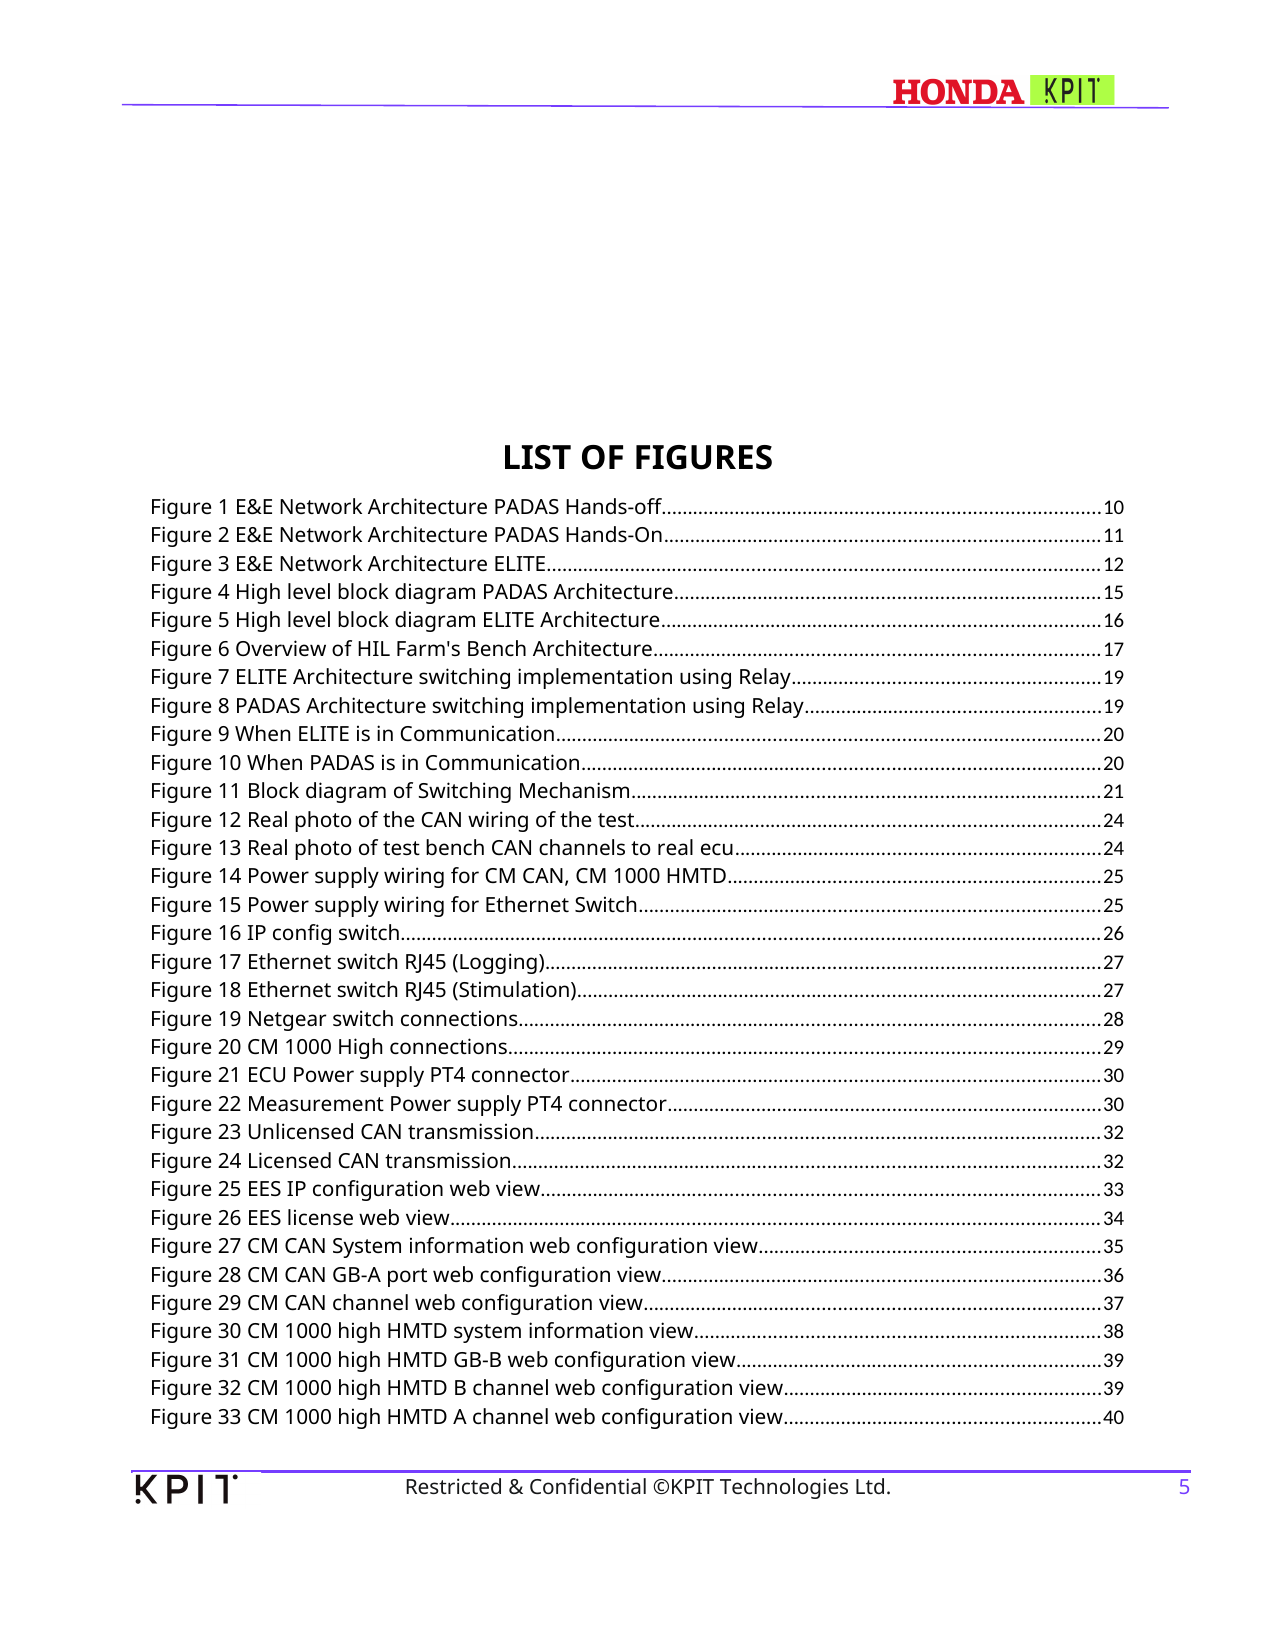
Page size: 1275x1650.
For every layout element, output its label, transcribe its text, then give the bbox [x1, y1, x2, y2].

text Figure 29 CM CAN channel web configuration view 37 [150, 1288, 1125, 1317]
text Figure 27 CM CAN System information web configuration view 35 [150, 1231, 1125, 1260]
text Figure 30 CM 1000 high HMTD system information view 38 [150, 1317, 1125, 1345]
text Figure 26 EES license web view 34 [150, 1203, 1125, 1231]
text Figure 8 PADAS Architecture switching implementation using Relay 19 [150, 691, 1125, 719]
text Figure 24 Licensed CAN transmission 32 [150, 1146, 1125, 1174]
text Figure 22 Measurement Power supply PT4 connector 30 [150, 1089, 1125, 1117]
text Figure 32 CM 1000 high HMTD B channel web configuration view 39 [150, 1373, 1125, 1402]
text Figure 20 CM 1000 High connections 29 [150, 1032, 1125, 1061]
text Figure 12 Real photo of the CAN wiring of the test 24 [150, 805, 1125, 833]
text LIST OF FIGURES [150, 434, 1125, 479]
text Figure 1 E&E Network Architecture PADAS Hands-off 10 [150, 492, 1125, 520]
text Figure 9 When ELITE is in Communication 20 [150, 719, 1125, 748]
text Figure 5 High level block diagram ELITE Architecture 16 [150, 606, 1125, 634]
text Figure 23 Unlicensed CAN transmission 32 [150, 1117, 1125, 1146]
text Figure 28 CM CAN GB-A port web configuration view 36 [150, 1260, 1125, 1288]
picture [893, 75, 1115, 105]
text Figure 11 Block diagram of Switching Mechanism 21 [150, 776, 1125, 805]
text Figure 6 Overview of HIL Farm's Bench Architecture 17 [150, 634, 1125, 662]
text Figure 17 Ethernet switch RJ45 (Logging) 27 [150, 947, 1125, 975]
text Figure 7 ELITE Architecture switching implementation using Relay 19 [150, 662, 1125, 691]
text Figure 15 Power supply wiring for Ethernet Switch 25 [150, 890, 1125, 918]
text Figure 19 Netgear switch connections 28 [150, 1004, 1125, 1032]
text Figure 13 Real photo of test bench CAN channels to real ecu 24 [150, 833, 1125, 862]
text Figure 2 E&E Network Architecture PADAS Hands-On 11 [150, 520, 1125, 549]
text Figure 14 Power supply wiring for CM CAN, CM 1000 HMTD 25 [150, 862, 1125, 890]
text Figure 3 E&E Network Architecture ELITE 12 [150, 549, 1125, 577]
text Figure 21 ECU Power supply PT4 connector 30 [150, 1061, 1125, 1089]
text Figure 31 CM 1000 high HMTD GB-B web configuration view 39 [150, 1345, 1125, 1373]
text Figure 10 When PADAS is in Communication 20 [150, 748, 1125, 776]
text Figure 18 Ethernet switch RJ45 (Stimulation) 27 [150, 975, 1125, 1004]
text Figure 16 IP config switch 26 [150, 918, 1125, 947]
text Figure 33 CM 1000 high HMTD A channel web configuration view 40 [150, 1402, 1125, 1430]
text Figure 25 EES IP configuration web view 33 [150, 1174, 1125, 1203]
picture [132, 1472, 262, 1509]
text Figure 4 High level block diagram PADAS Architecture 15 [150, 577, 1125, 606]
